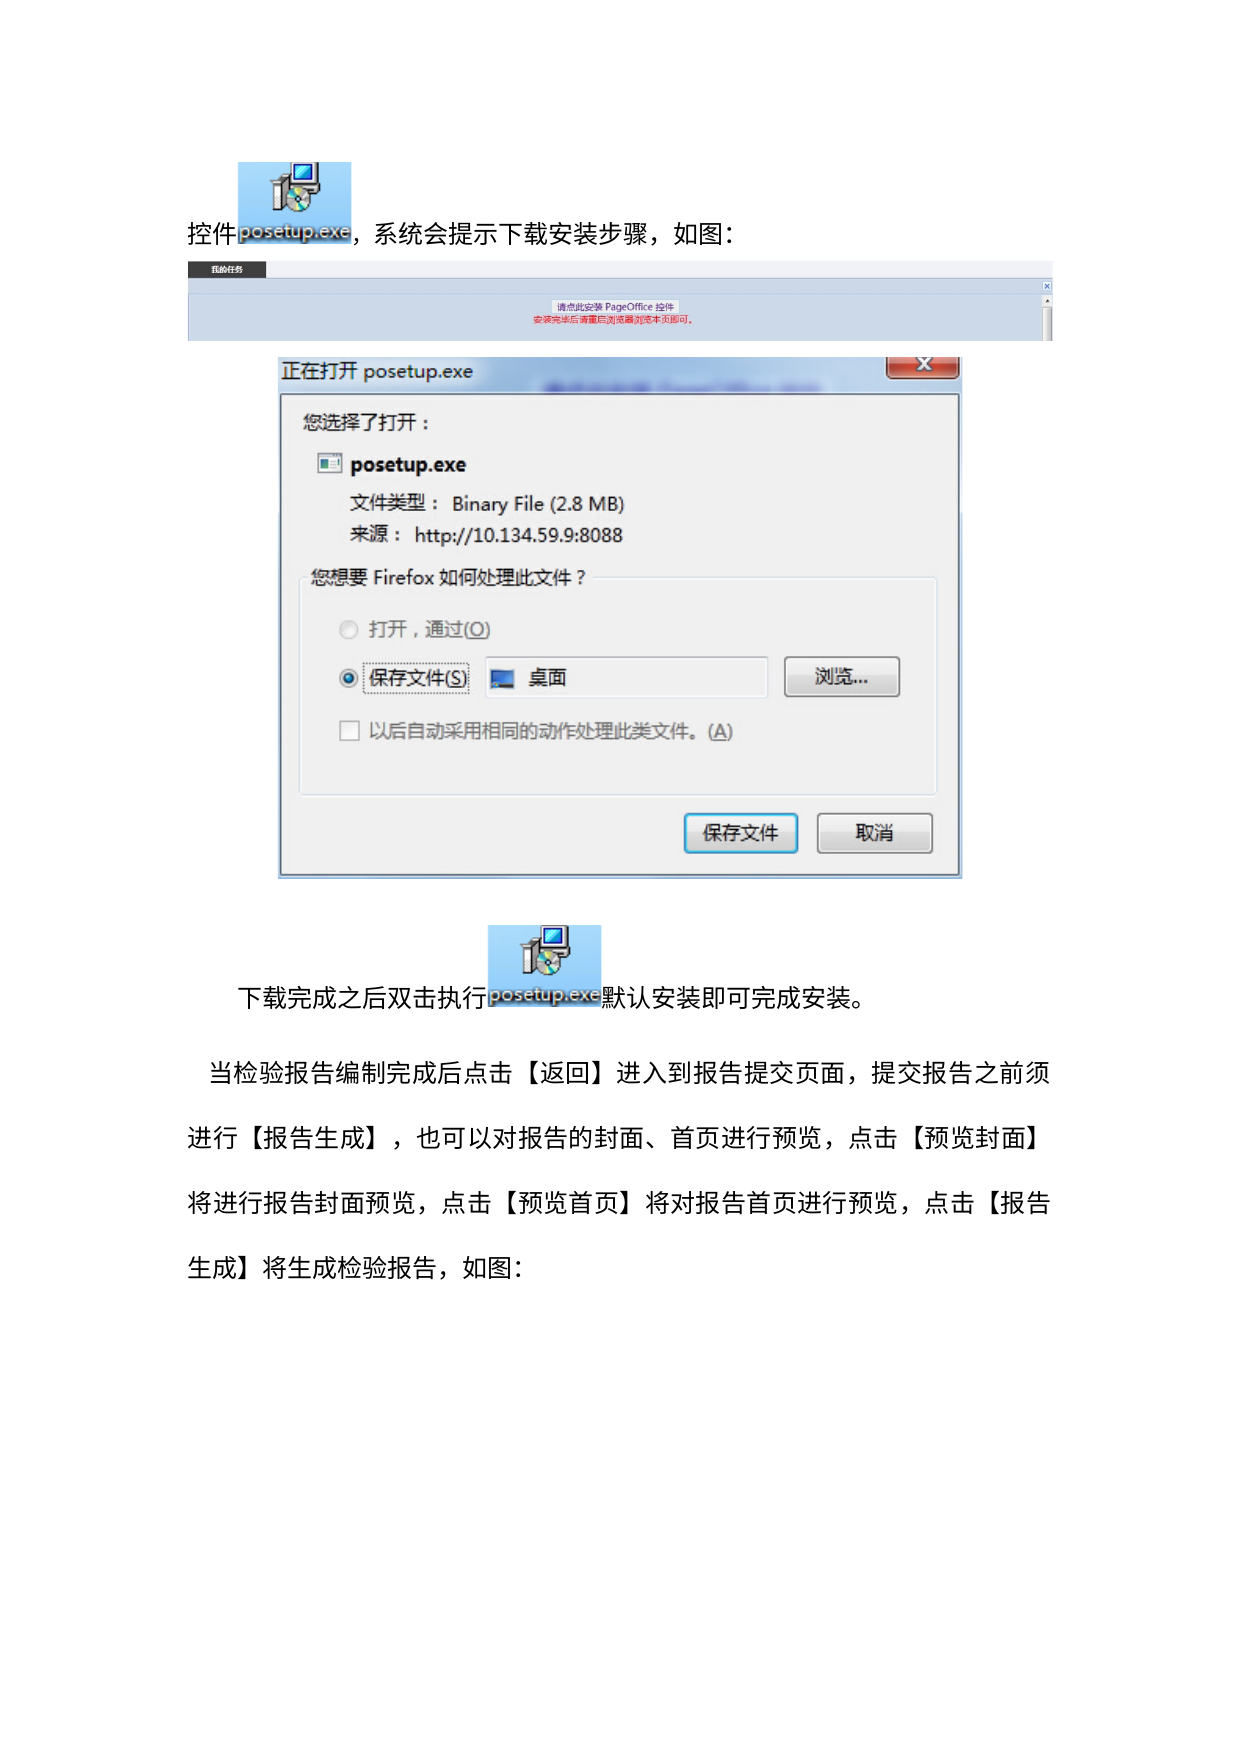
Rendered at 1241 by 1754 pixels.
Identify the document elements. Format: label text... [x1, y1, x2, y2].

picture [237, 162, 352, 244]
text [187, 162, 1053, 259]
picture [277, 357, 963, 879]
text 当检验报告编制完成后点击【返回】进入到报告提交页面，提交报告之前须进行【报告生成】，也可以对报告的封面、首页进行预览，点击【预览封面】将进行报告封面预览，点击【预览首页】将对报告首页进行预览，点击【报告生成】将生成检验报告，如图： [187, 1039, 1053, 1299]
picture [487, 925, 602, 1007]
picture [187, 259, 1053, 341]
text 下载完成之后双击执行默认安装即可完成安装。 [187, 926, 1053, 1023]
